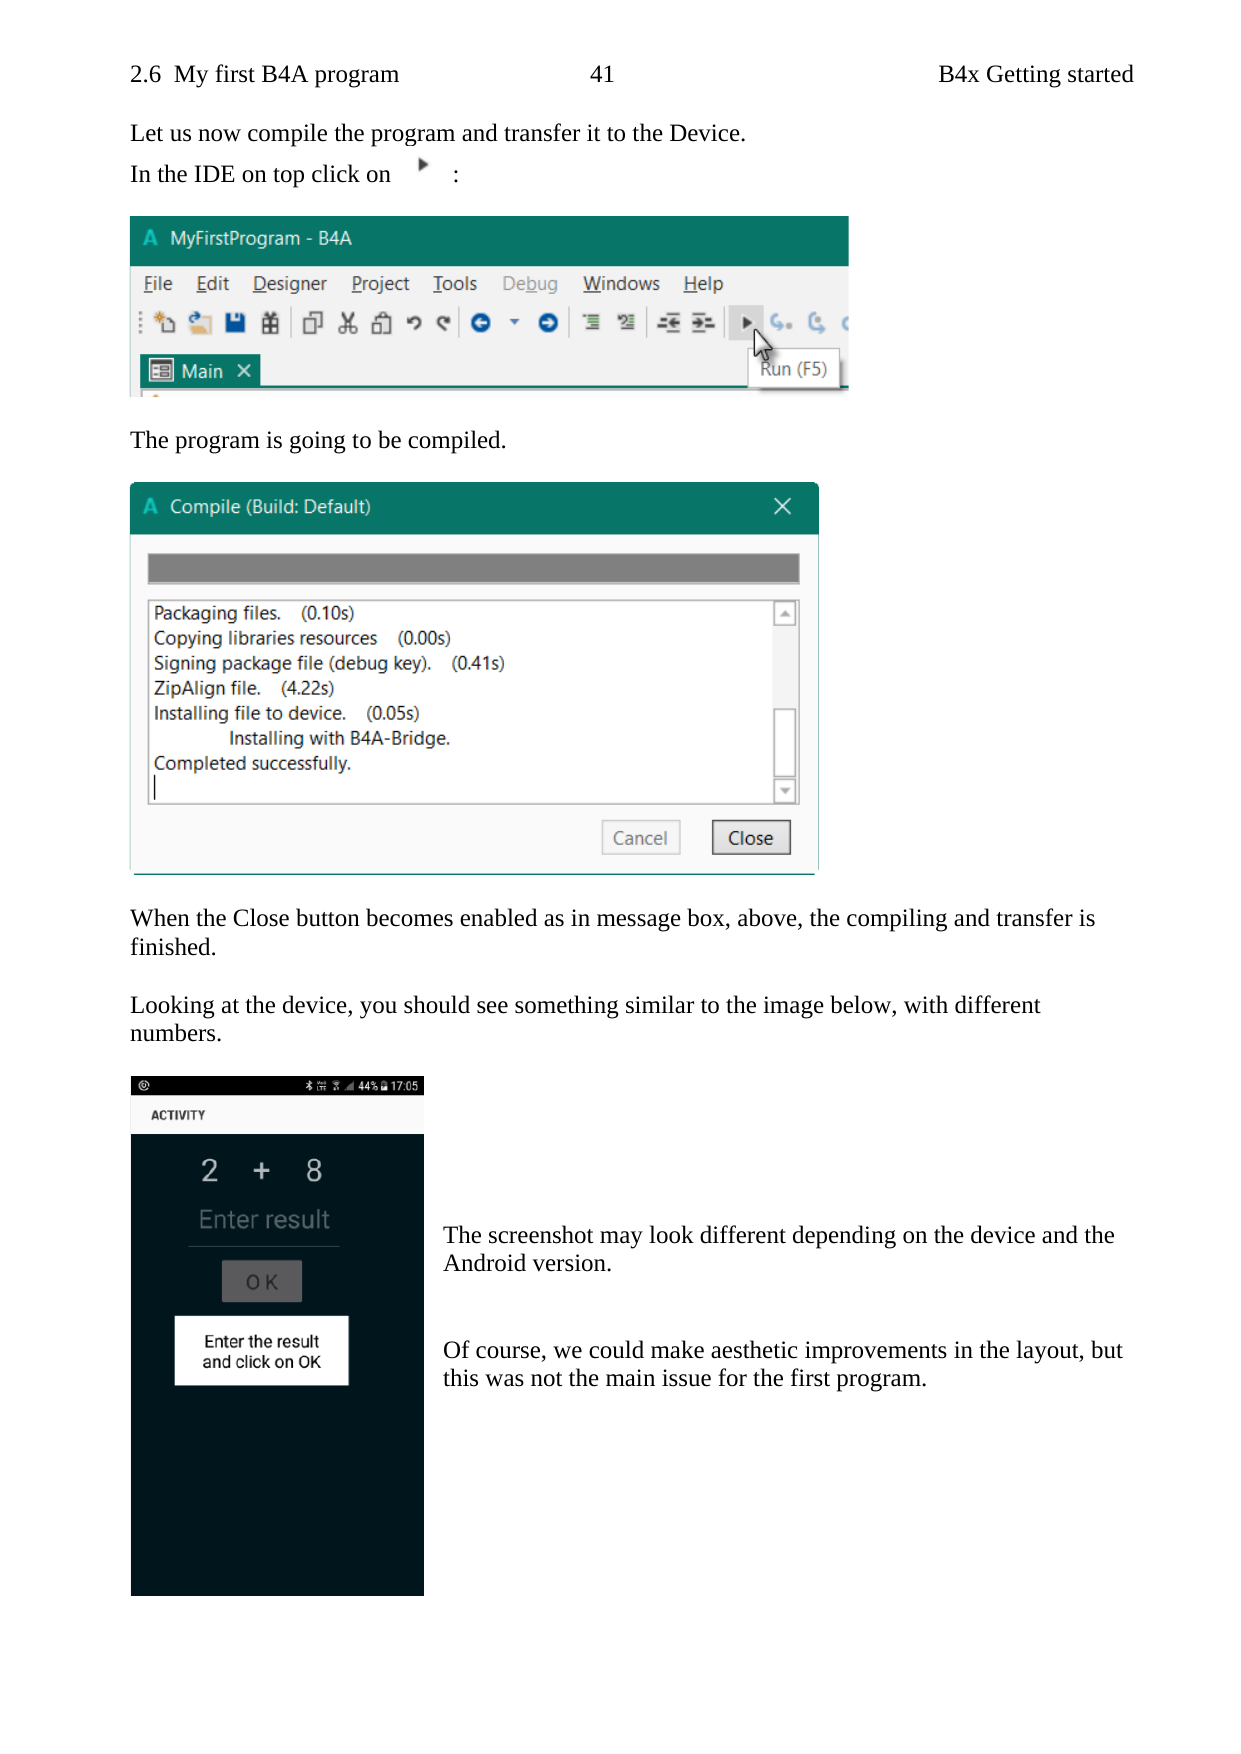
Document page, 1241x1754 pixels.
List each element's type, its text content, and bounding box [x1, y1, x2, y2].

text In the IDE on top click on : [130, 147, 1134, 188]
picture [129, 482, 819, 875]
text Looking at the device, you should see something similar to the image below, with different numbers. [130, 990, 1134, 1047]
picture [130, 1076, 424, 1596]
picture [403, 146, 440, 183]
picture [129, 216, 849, 397]
text The screenshot may look different depending on the device and the Android version. [424, 1220, 1134, 1277]
text The program is going to be compiled. [130, 425, 1134, 454]
text Of course, we could make aesthetic improvements in the layout, but this was not the main issue for the first program. [424, 1335, 1134, 1392]
text Let us now compile the program and transfer it to the Device. [130, 118, 1134, 147]
text When the Close button becomes enabled as in message box, above, the compiling and transfer is finished. [130, 903, 1134, 961]
